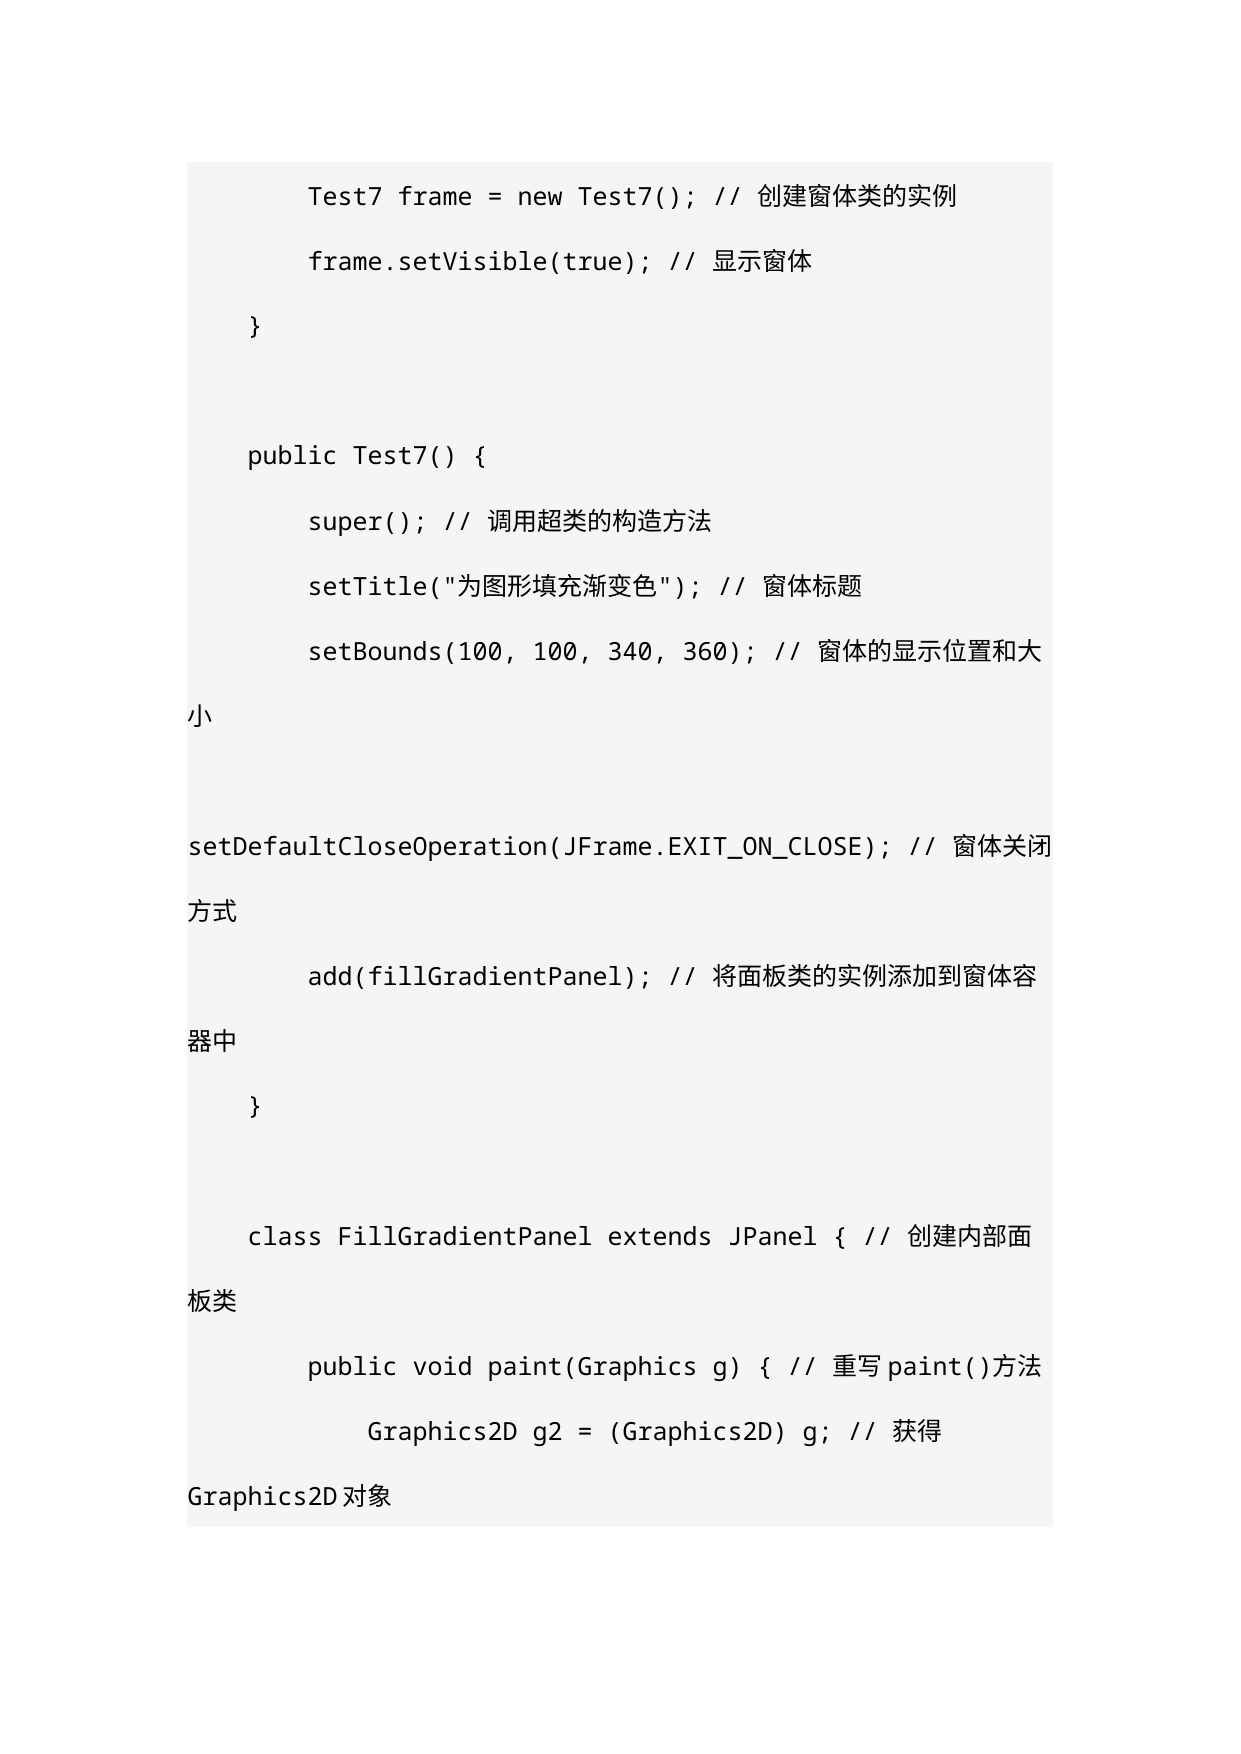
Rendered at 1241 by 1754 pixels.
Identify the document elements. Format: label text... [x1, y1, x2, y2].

text setBounds(100, 100, 340, 360); // 窗体的显示位置和大小 [187, 617, 1053, 747]
text } [187, 292, 1053, 357]
text super(); // 调用超类的构造方法 [187, 487, 1053, 552]
text Graphics2D g2 = (Graphics2D) g; // 获得Graphics2D对象 [187, 1397, 1053, 1527]
text Test7 frame = new Test7(); // 创建窗体类的实例 [187, 162, 1053, 227]
text class FillGradientPanel extends JPanel { // 创建内部面板类 [187, 1202, 1053, 1332]
text public void paint(Graphics g) { // 重写paint()方法 [187, 1332, 1053, 1397]
text } [187, 1072, 1053, 1137]
text public Test7() { [187, 422, 1053, 487]
text setTitle("为图形填充渐变色"); // 窗体标题 [187, 552, 1053, 617]
text setDefaultCloseOperation(JFrame.EXIT_ON_CLOSE); // 窗体关闭方式 [187, 747, 1053, 942]
text add(fillGradientPanel); // 将面板类的实例添加到窗体容器中 [187, 942, 1053, 1072]
text frame.setVisible(true); // 显示窗体 [187, 227, 1053, 292]
